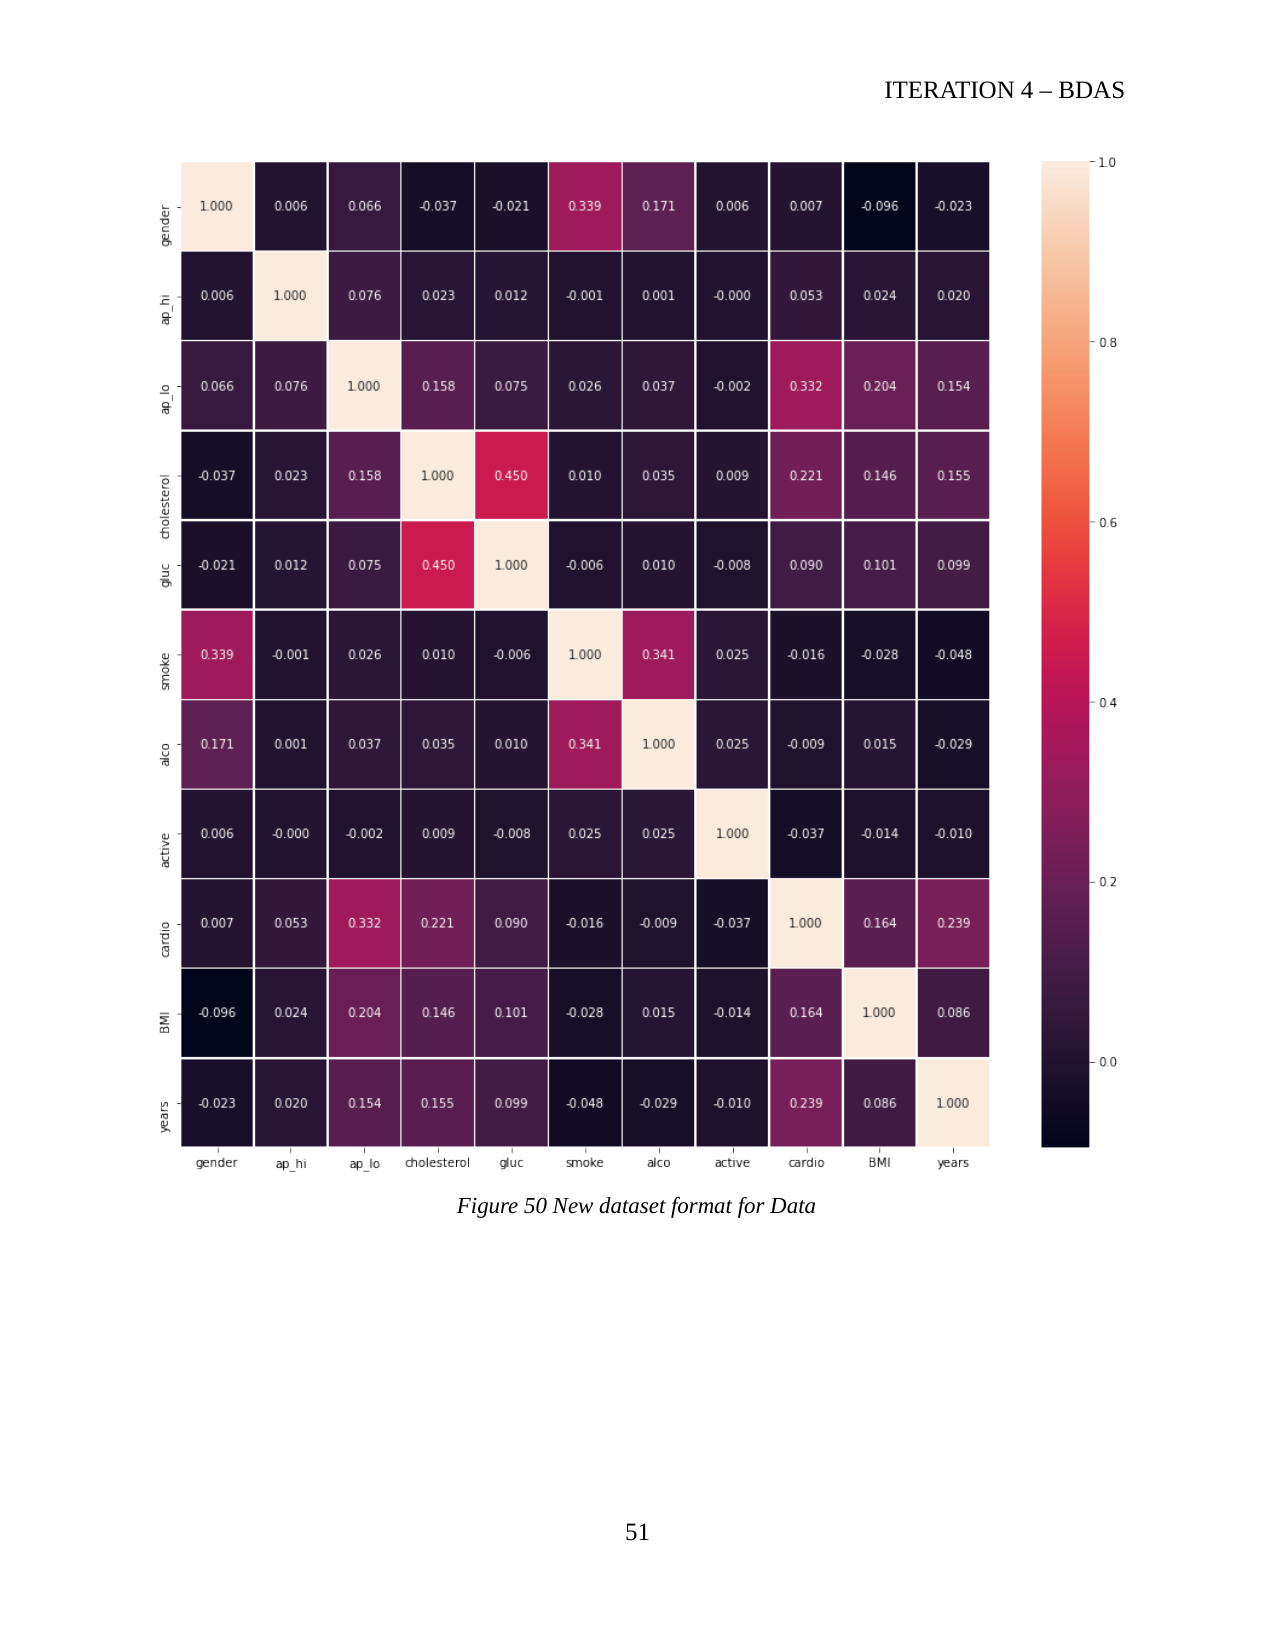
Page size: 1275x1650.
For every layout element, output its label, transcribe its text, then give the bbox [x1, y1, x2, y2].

picture [150, 150, 1125, 1178]
text Figure 50 New dataset format for Data [150, 1192, 1125, 1219]
